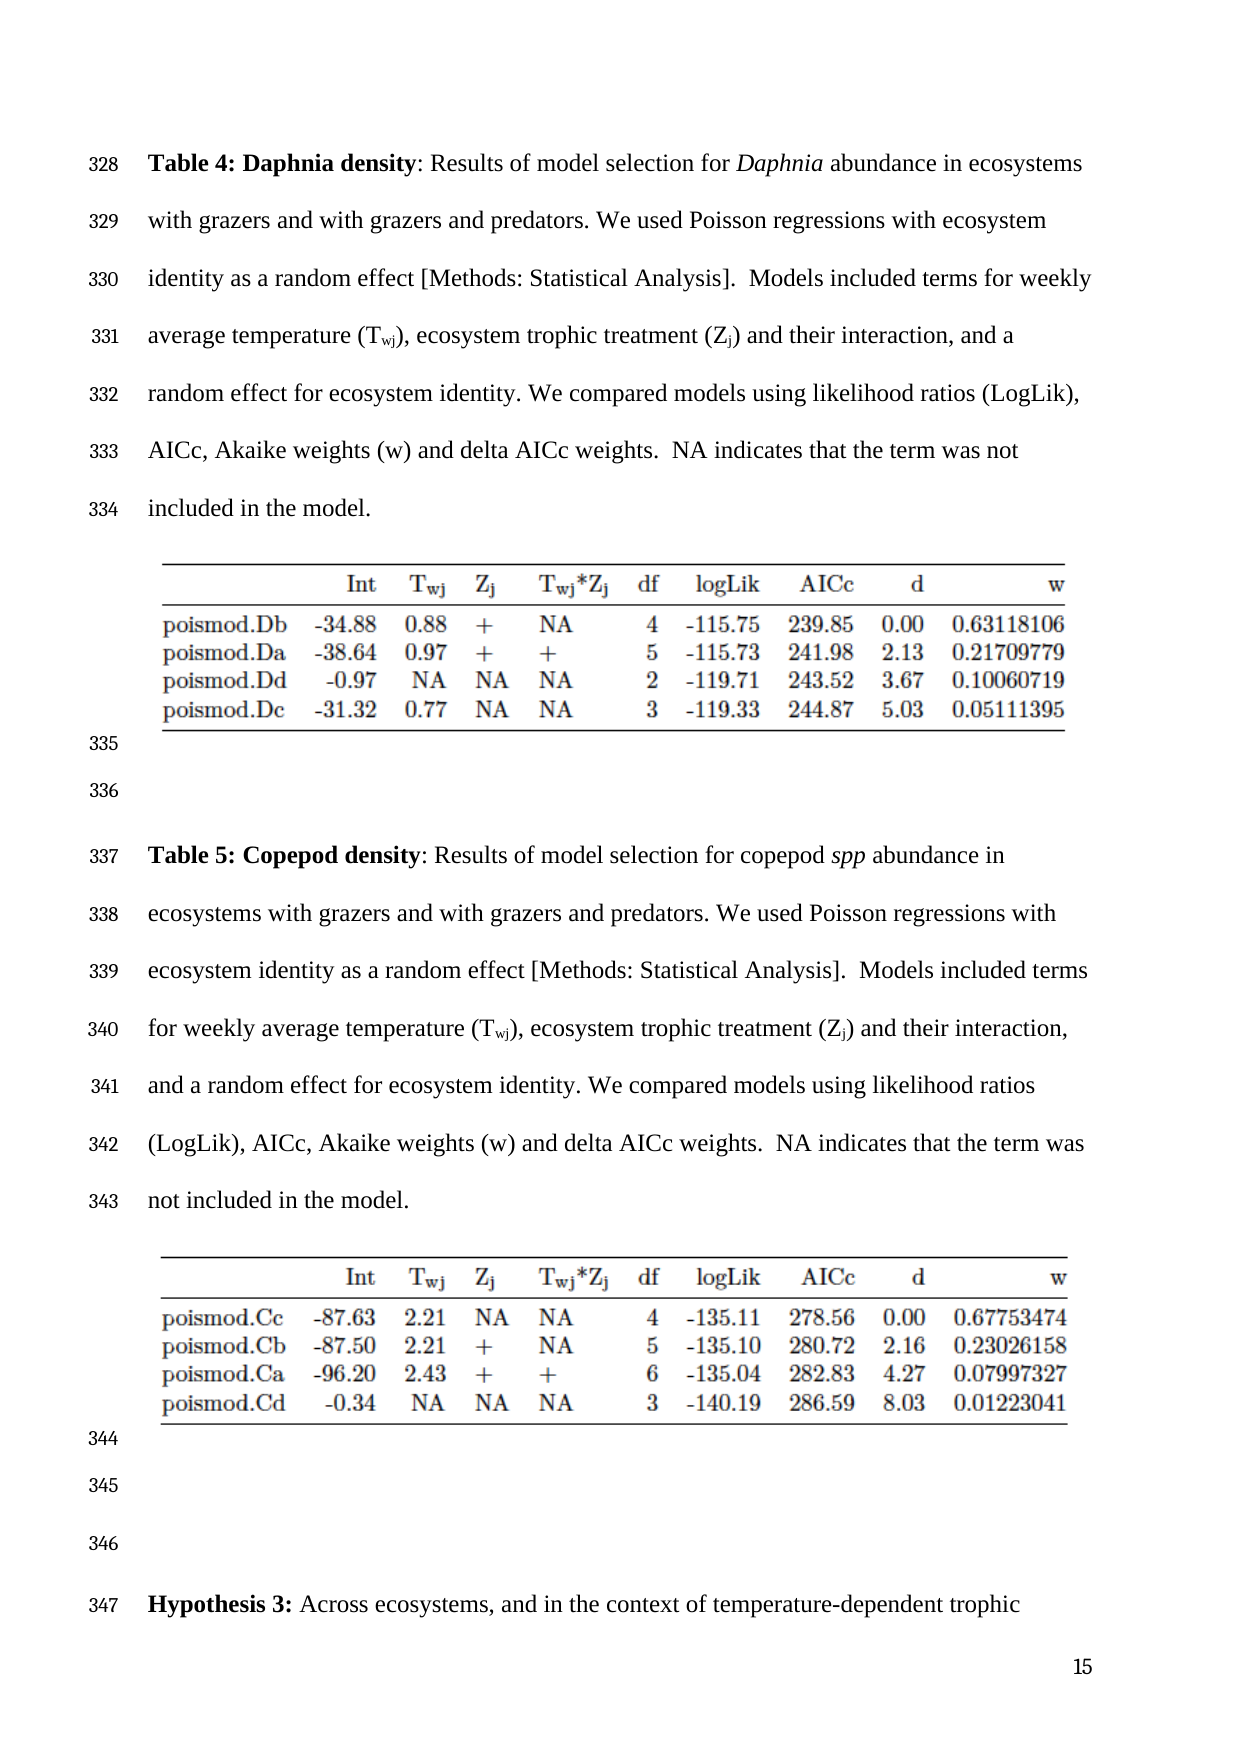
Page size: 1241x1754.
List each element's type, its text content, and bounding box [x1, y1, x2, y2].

picture [147, 550, 1093, 751]
picture [147, 1243, 1093, 1446]
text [148, 1589, 1092, 1618]
subtitle Table 5: Copepod density: Results of model selection for copepod spp abundance in ecosystems with grazers and with grazers and predators. We used Poisson regressions with ecosystem identity as a random effect [Methods: Statistical Analysis]. Models included terms for weekly average temperature (Twj), ecosystem trophic treatment (Zj) and their interaction, and a random effect for ecosystem identity. We compared models using likelihood ratios (LogLik), AICc, Akaike weights (w) and delta AICc weights. NA indicates that the term was not included in the model. [148, 841, 1092, 1214]
subtitle Table 4: Daphnia density: Results of model selection for Daphnia abundance in ecosystems with grazers and with grazers and predators. We used Poisson regressions with ecosystem identity as a random effect [Methods: Statistical Analysis]. Models included terms for weekly average temperature (Twj), ecosystem trophic treatment (Zj) and their interaction, and a random effect for ecosystem identity. We compared models using likelihood ratios (LogLik), AICc, Akaike weights (w) and delta AICc weights. NA indicates that the term was not included in the model. [148, 148, 1092, 521]
